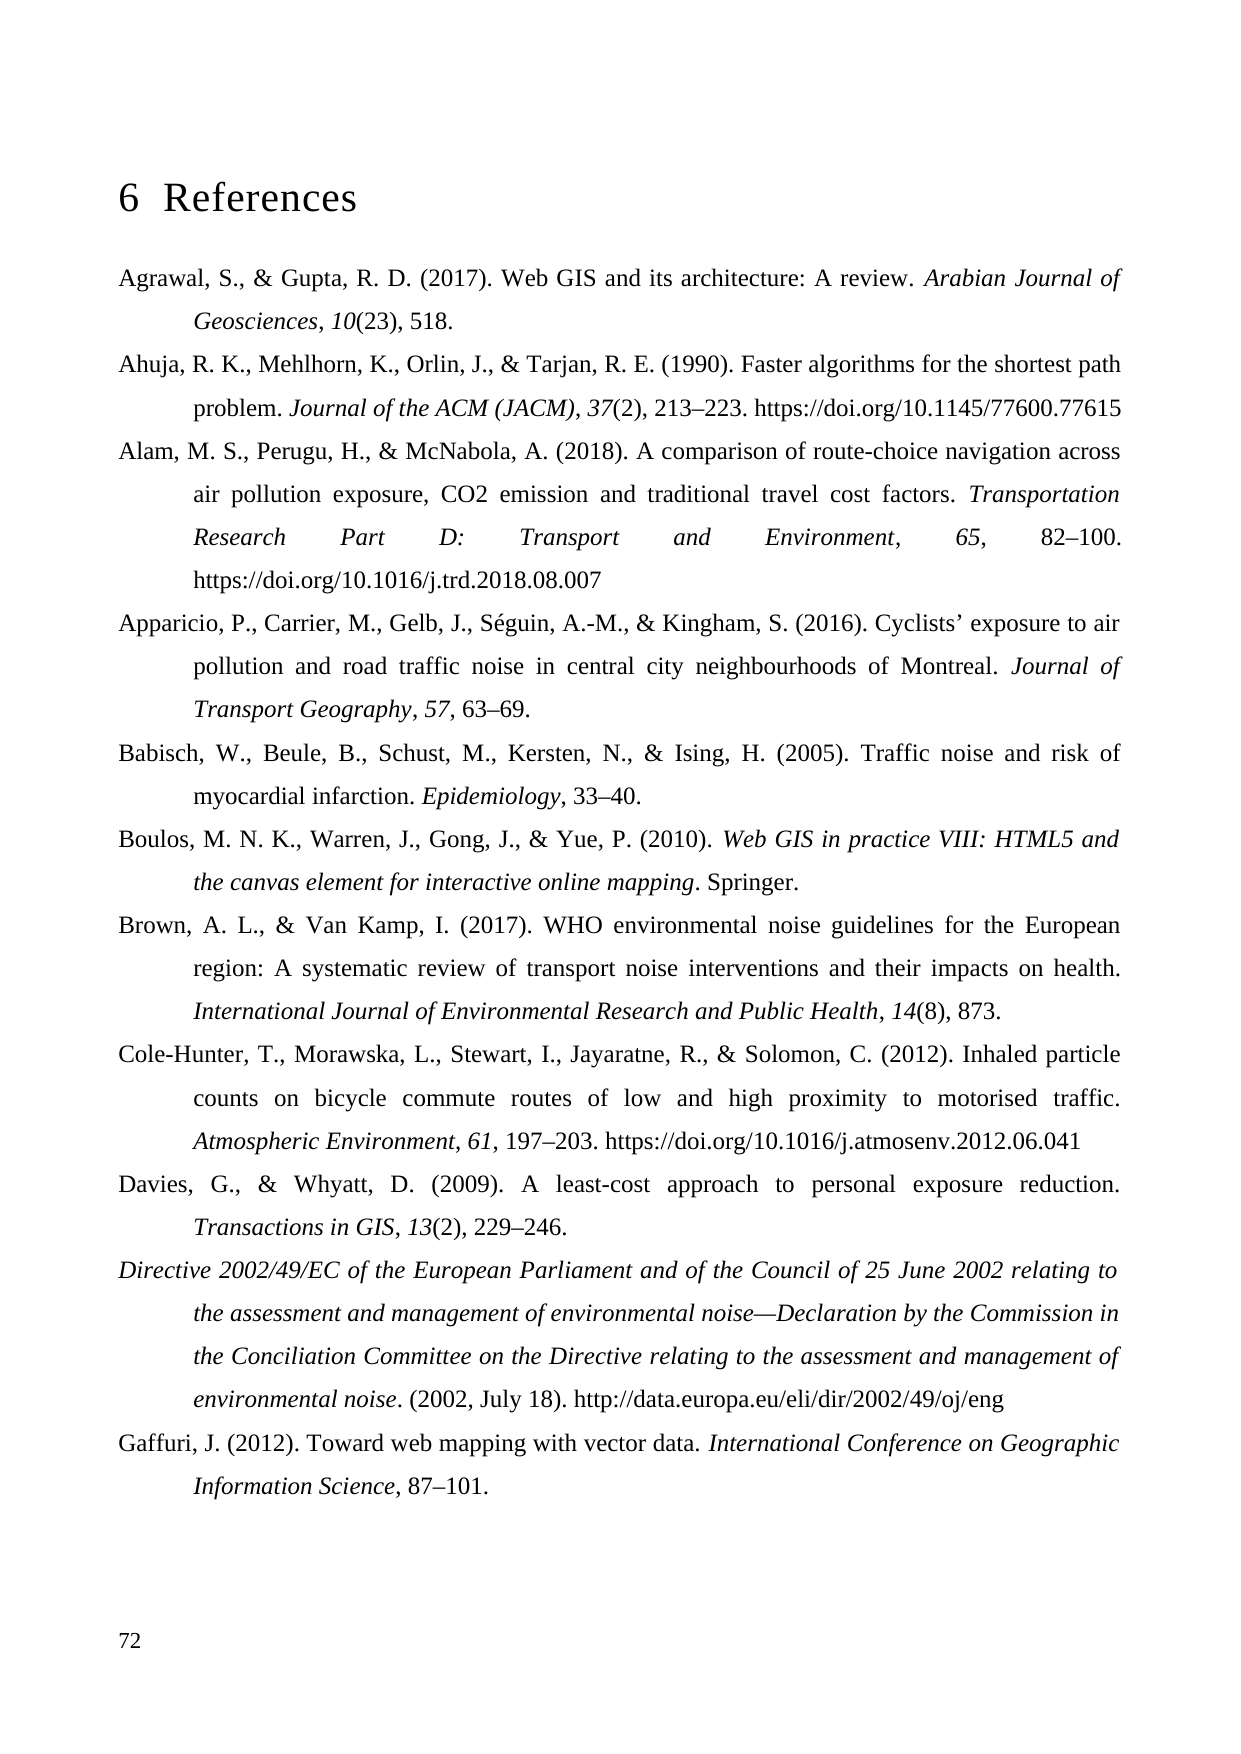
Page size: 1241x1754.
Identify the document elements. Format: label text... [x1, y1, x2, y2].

text Davies, G., & Whyatt, D. (2009). A least-cost approach to personal exposure reduction. Transactions in GIS, 13(2), 229–246. [118, 1169, 1122, 1241]
text Cole-Hunter, T., Morawska, L., Stewart, I., Jayaratne, R., & Solomon, C. (2012). Inhaled particle counts on bicycle commute routes of low and high proximity to motorised traffic. Atmospheric Environment, 61, 197–203. https://doi.org/10.1016/j.atmosenv.2012.06.041 [118, 1039, 1122, 1154]
text Alam, M. S., Perugu, H., & McNabola, A. (2018). A comparison of route-choice navigation across air pollution exposure, CO2 emission and traditional travel cost factors. Transportation Research Part D: Transport and Environment, 65, 82–100. https://doi.org/10.1016/j.trd.2018.08.007 [118, 436, 1122, 594]
subtitle References [118, 173, 1122, 221]
text Apparicio, P., Carrier, M., Gelb, J., Séguin, A.-M., & Kingham, S. (2016). Cyclists’ exposure to air pollution and road traffic noise in central city neighbourhoods of Montreal. Journal of Transport Geography, 57, 63–69. [118, 608, 1122, 723]
text Brown, A. L., & Van Kamp, I. (2017). WHO environmental noise guidelines for the European region: A systematic review of transport noise interventions and their impacts on health. International Journal of Environmental Research and Public Health, 14(8), 873. [118, 910, 1122, 1025]
text Ahuja, R. K., Mehlhorn, K., Orlin, J., & Tarjan, R. E. (1990). Faster algorithms for the shortest path problem. Journal of the ACM (JACM), 37(2), 213–223. https://doi.org/10.1145/77600.77615 [118, 349, 1122, 421]
text Directive 2002/49/EC of the European Parliament and of the Council of 25 June 2002 relating to the assessment and management of environmental noise—Declaration by the Commission in the Conciliation Committee on the Directive relating to the assessment and management of environmental noise. (2002, July 18). http://data.europa.eu/eli/dir/2002/49/oj/eng [118, 1255, 1122, 1413]
text Babisch, W., Beule, B., Schust, M., Kersten, N., & Ising, H. (2005). Traffic noise and risk of myocardial infarction. Epidemiology, 33–40. [118, 738, 1122, 809]
text Boulos, M. N. K., Warren, J., Gong, J., & Yue, P. (2010). Web GIS in practice VIII: HTML5 and the canvas element for interactive online mapping. Springer. [118, 824, 1122, 896]
text Gaffuri, J. (2012). Toward web mapping with vector data. International Conference on Geographic Information Science, 87–101. [118, 1428, 1122, 1499]
text Agrawal, S., & Gupta, R. D. (2017). Web GIS and its architecture: A review. Arabian Journal of Geosciences, 10(23), 518. [118, 263, 1122, 335]
